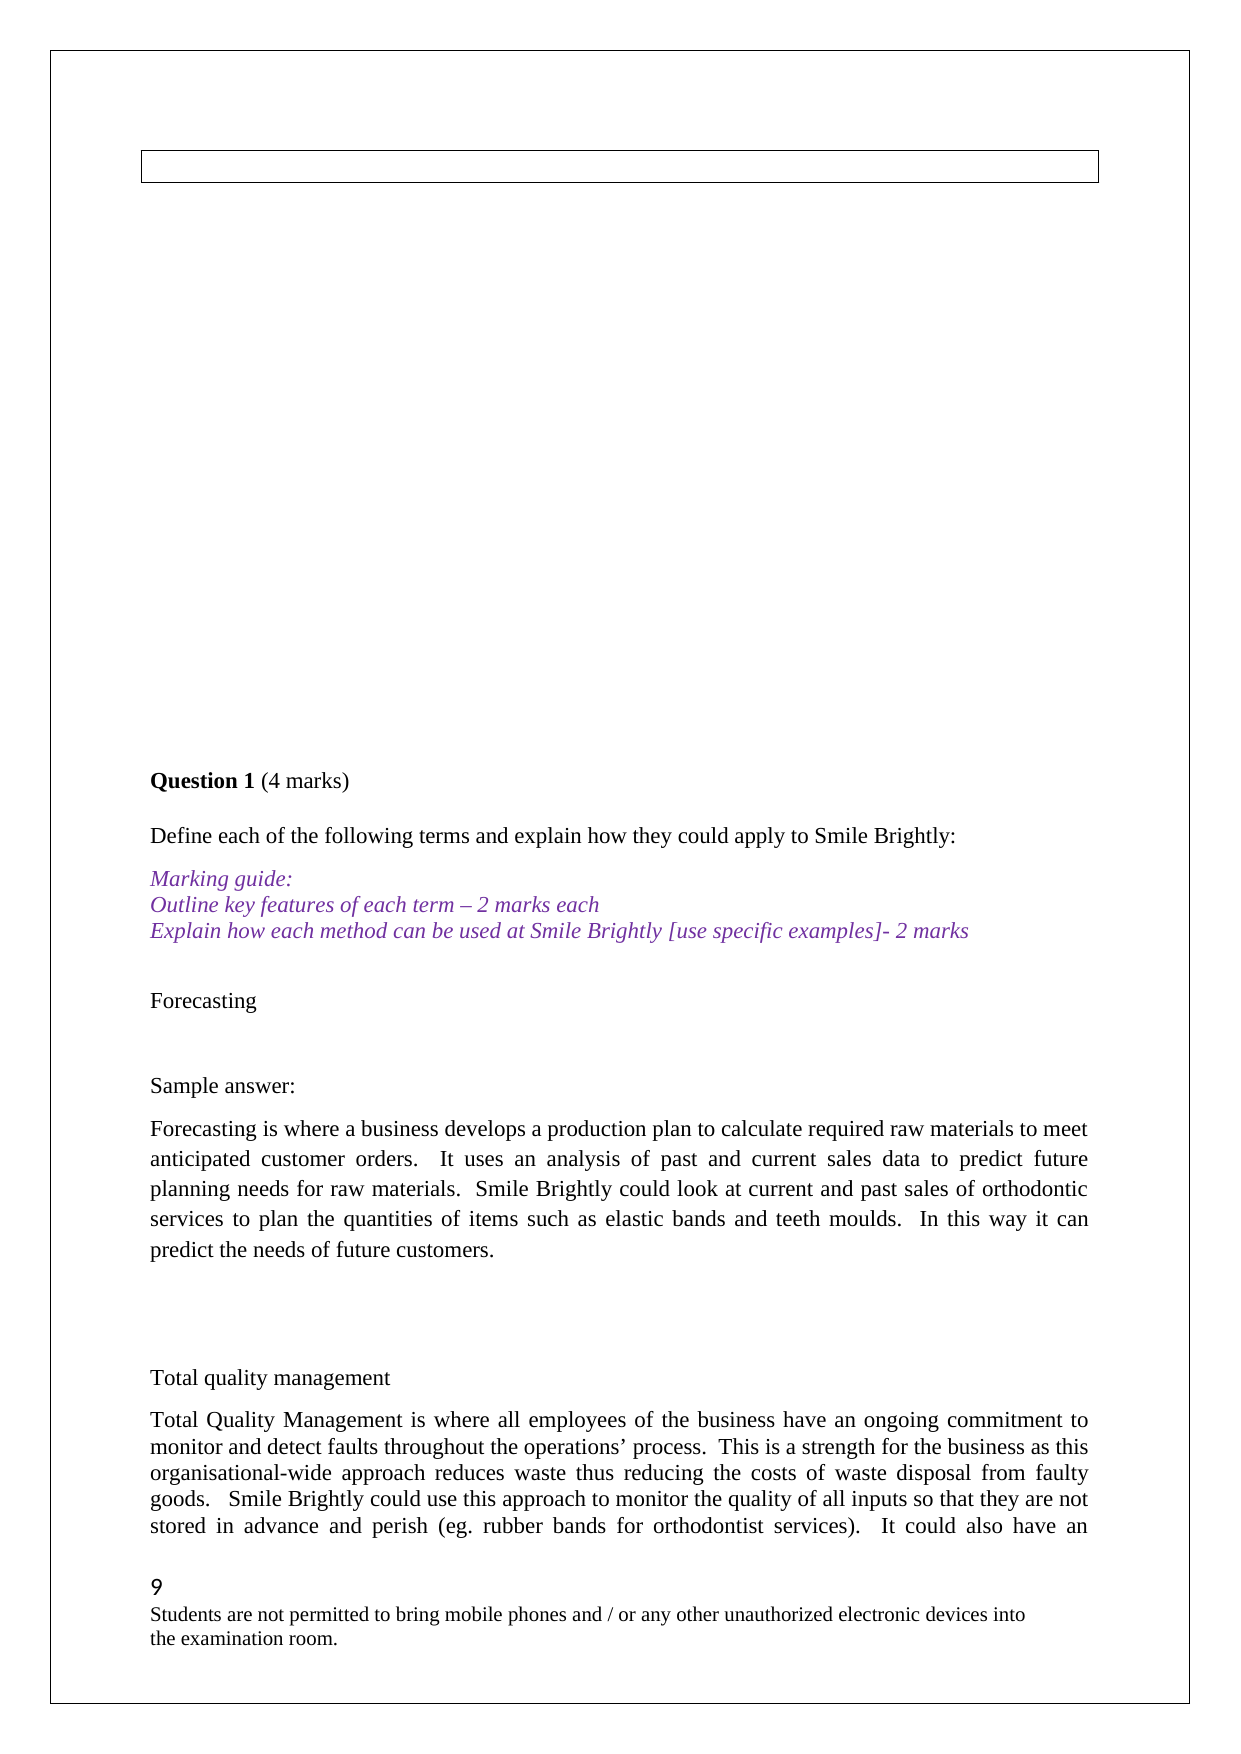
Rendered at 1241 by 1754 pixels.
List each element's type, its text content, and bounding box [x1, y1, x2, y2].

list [150, 1406, 1090, 1538]
list Define each of the following terms and explain how they could apply to Smile Brightly: [150, 822, 1090, 848]
list Explain how each method can be used at Smile Brightly [use specific examples]- 2 marks [150, 918, 1090, 944]
list Forecasting [150, 987, 1090, 1013]
list Total quality management [150, 1364, 1090, 1390]
text Question 1 (4 marks) [150, 767, 1090, 793]
text Marking guide: [150, 865, 1090, 891]
list Outline key features of each term – 2 marks each [150, 891, 1090, 918]
list Forecasting is where a business develops a production plan to calculate required raw materials to meet anticipated customer orders. It uses an analysis of past and current sales data to predict future planning needs for raw materials. Smile Brightly could look at current and past sales of orthodontic services to plan the quantities of items such as elastic bands and teeth moulds. In this way it can predict the needs of future customers. [150, 1115, 1090, 1262]
list Sample answer: [150, 1072, 1090, 1098]
